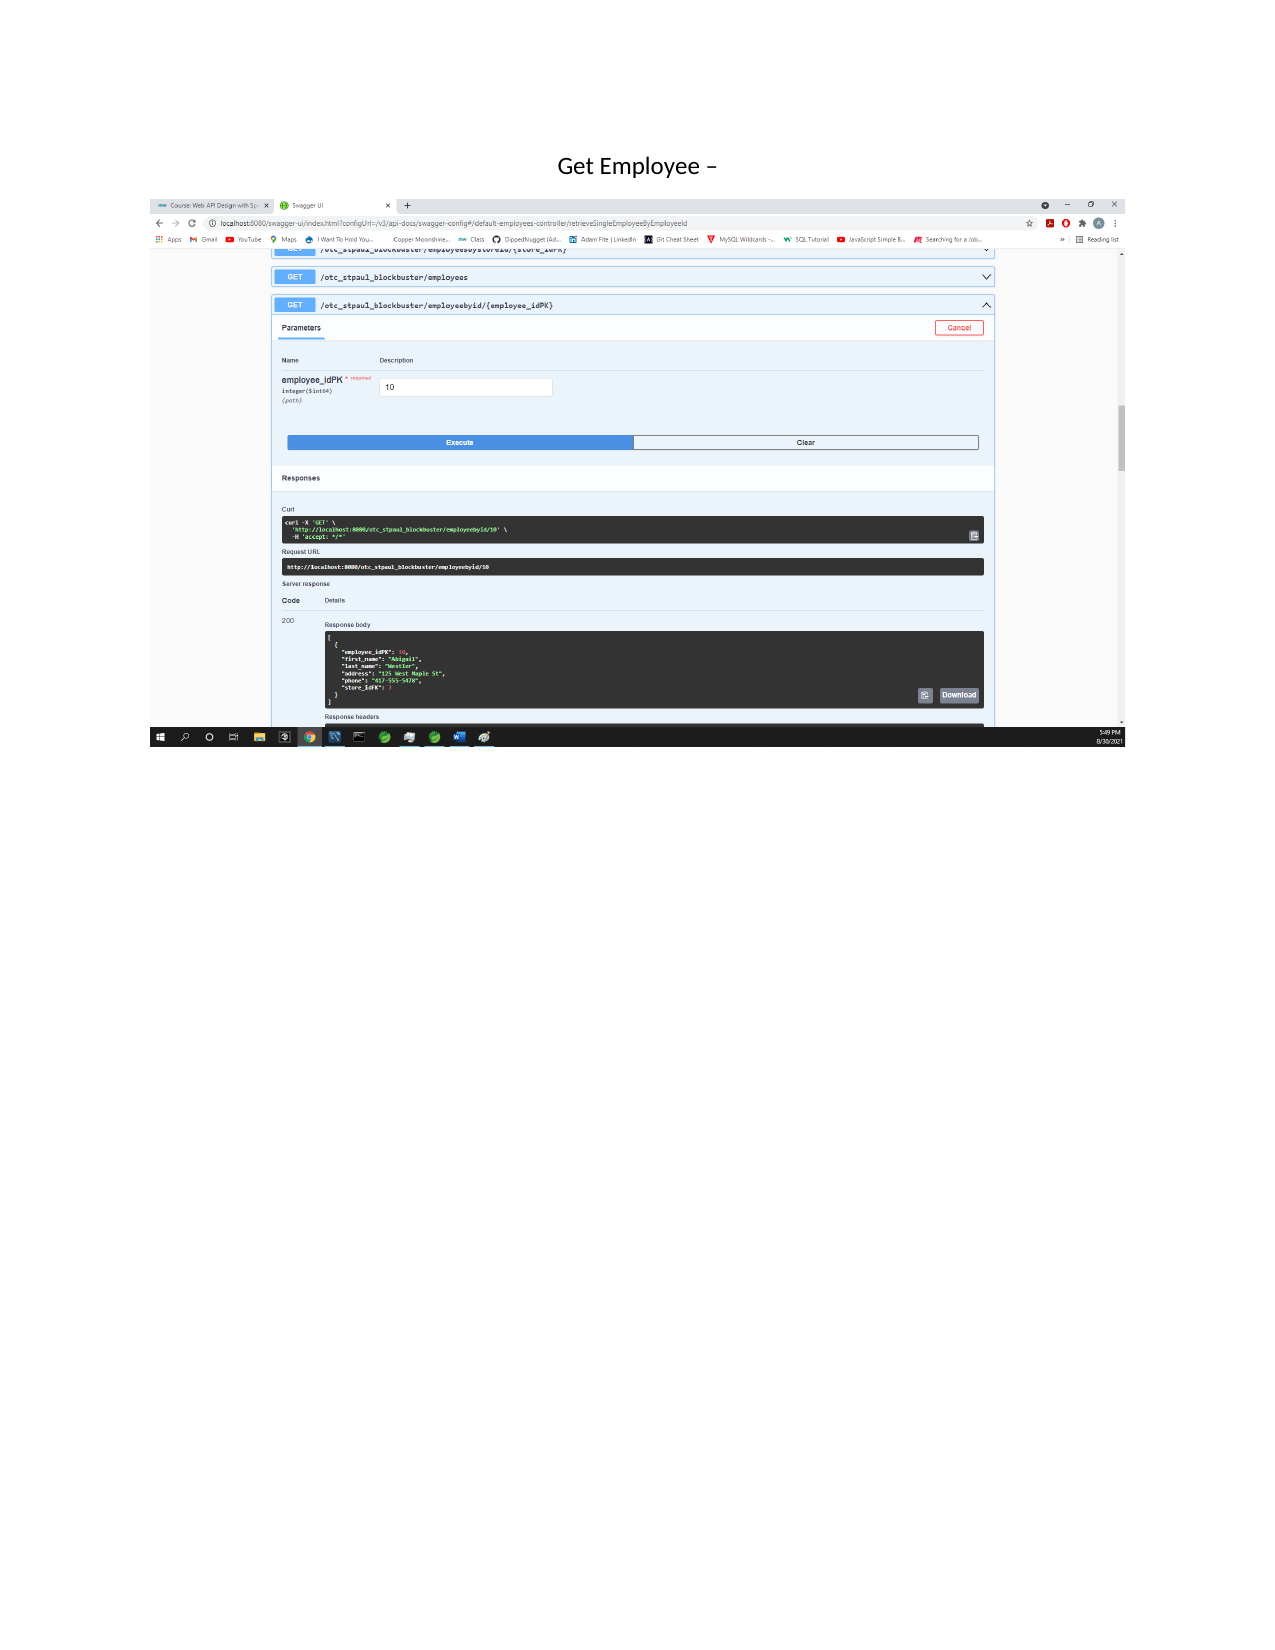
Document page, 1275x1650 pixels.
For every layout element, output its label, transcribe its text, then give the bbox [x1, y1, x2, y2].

text Get Employee – [150, 150, 1125, 181]
picture [150, 199, 1125, 747]
